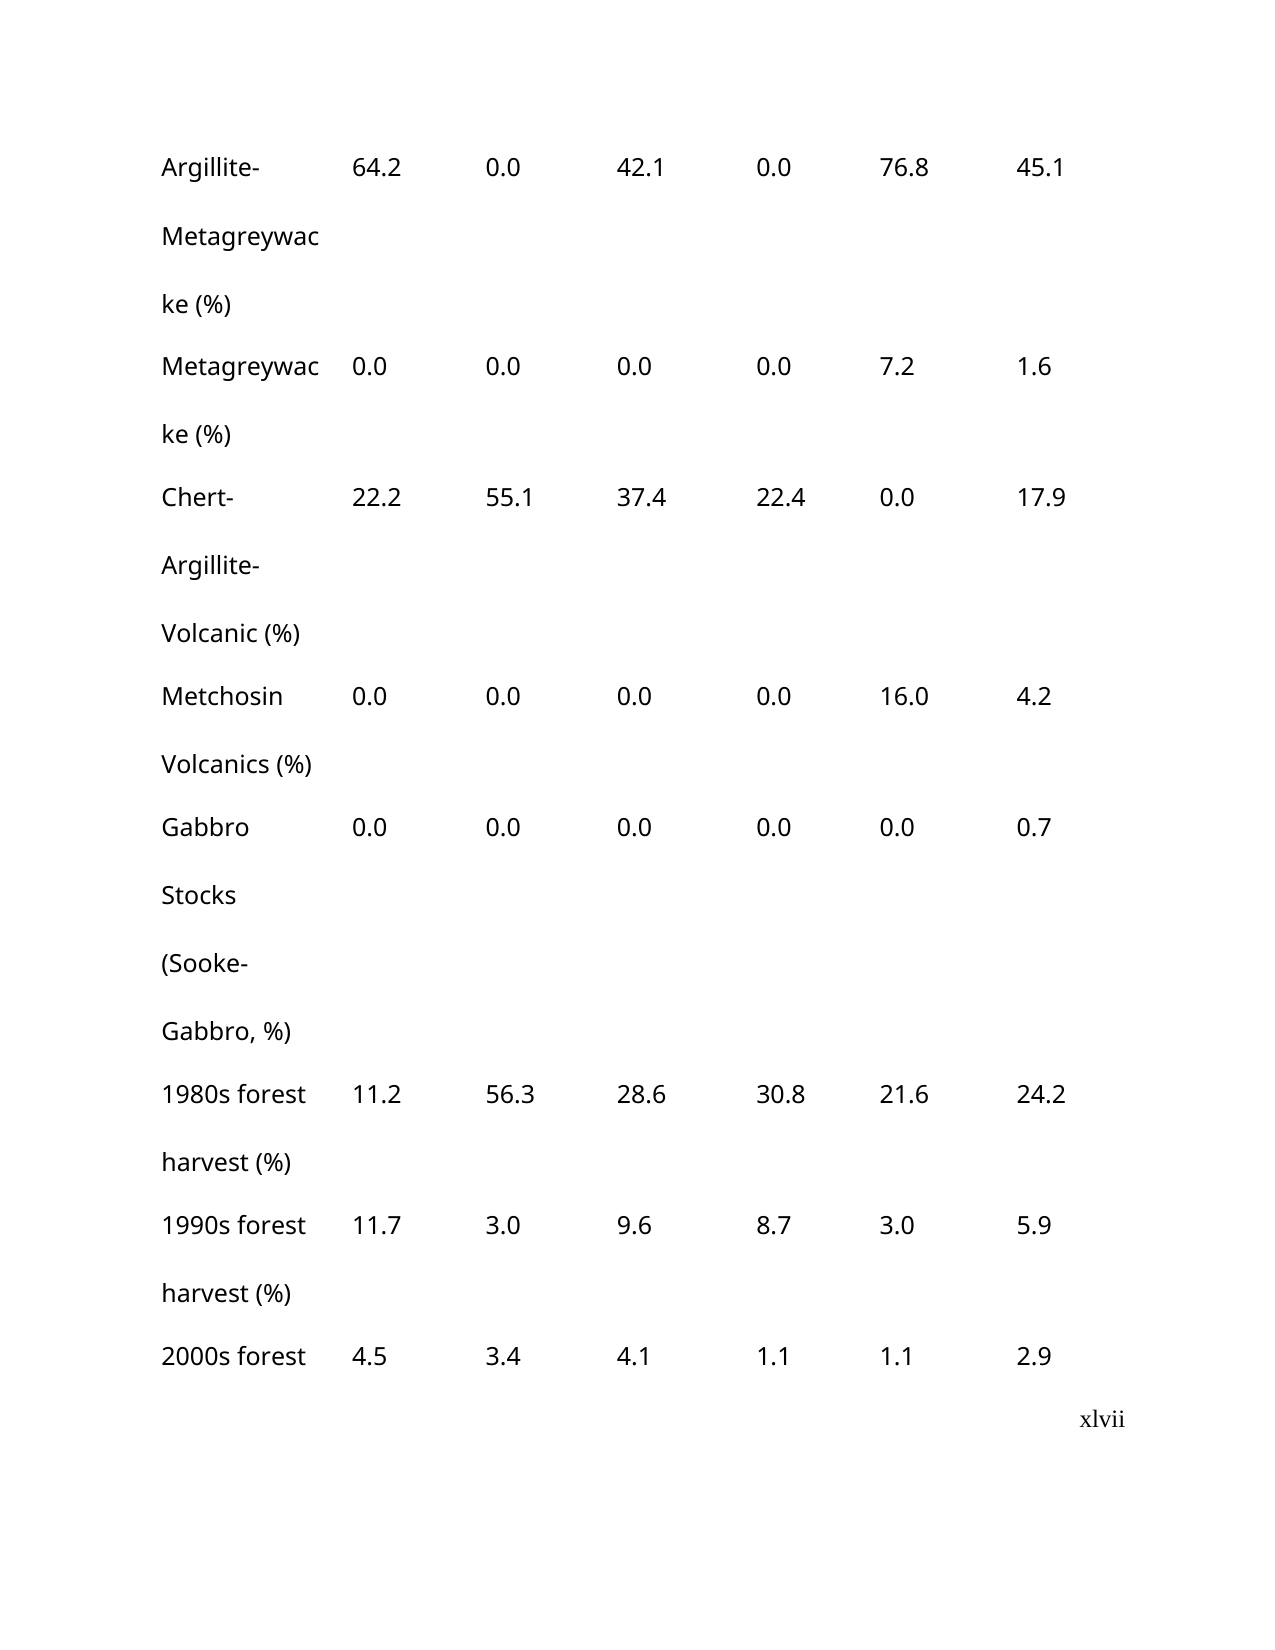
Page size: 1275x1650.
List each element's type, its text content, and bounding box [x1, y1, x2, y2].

table_cell Argillite-Metagreywacke (%) [150, 150, 341, 349]
table_cell 0.0 [605, 349, 745, 480]
table_cell Gabbro Stocks (Sooke-Gabbro, %) [150, 810, 341, 1077]
table_cell 0.0 [745, 810, 868, 1077]
table_cell 1980s forest harvest (%) [150, 1077, 341, 1207]
table_cell 45.1 [1005, 150, 1125, 349]
table_cell 2.9 [1005, 1338, 1125, 1401]
table_cell 7.2 [868, 349, 1005, 480]
table_cell 3.0 [474, 1208, 605, 1338]
table_cell 42.1 [605, 150, 745, 349]
table_cell 4.1 [605, 1338, 745, 1401]
table_cell 30.8 [745, 1077, 868, 1207]
table_cell 24.2 [1005, 1077, 1125, 1207]
table_cell 4.2 [1005, 679, 1125, 809]
table_cell Chert-Argillite-Volcanic (%) [150, 480, 341, 679]
table_cell 4.5 [341, 1338, 474, 1401]
table_cell 16.0 [868, 679, 1005, 809]
table_cell 64.2 [341, 150, 474, 349]
table_cell 0.0 [605, 679, 745, 809]
table_cell 0.0 [868, 480, 1005, 679]
table_cell 11.7 [341, 1208, 474, 1338]
table_cell 28.6 [605, 1077, 745, 1207]
table_cell 21.6 [868, 1077, 1005, 1207]
table_cell 0.0 [745, 349, 868, 480]
table_cell 22.2 [341, 480, 474, 679]
table_cell Metagreywacke (%) [150, 349, 341, 480]
table_cell 1.1 [745, 1338, 868, 1401]
table_cell 0.0 [341, 349, 474, 480]
table_cell 0.0 [868, 810, 1005, 1077]
table_cell 0.0 [605, 810, 745, 1077]
table_cell 0.0 [474, 679, 605, 809]
table_cell 3.0 [868, 1208, 1005, 1338]
table_cell 56.3 [474, 1077, 605, 1207]
table_cell 1.6 [1005, 349, 1125, 480]
table_cell 0.0 [745, 150, 868, 349]
table_cell 17.9 [1005, 480, 1125, 679]
table_cell 0.0 [341, 810, 474, 1077]
table_cell 22.4 [745, 480, 868, 679]
table_cell 0.0 [745, 679, 868, 809]
table_cell 0.0 [474, 810, 605, 1077]
table_cell 1990s forest harvest (%) [150, 1208, 341, 1338]
table_cell 0.0 [474, 349, 605, 480]
table_cell 0.7 [1005, 810, 1125, 1077]
table_cell 8.7 [745, 1208, 868, 1338]
table_cell 0.0 [341, 679, 474, 809]
table_cell 11.2 [341, 1077, 474, 1207]
table_cell 76.8 [868, 150, 1005, 349]
table_cell 55.1 [474, 480, 605, 679]
table_cell 9.6 [605, 1208, 745, 1338]
table_cell 0.0 [474, 150, 605, 349]
table_cell Metchosin Volcanics (%) [150, 679, 341, 809]
table_cell 3.4 [474, 1338, 605, 1401]
table_cell 37.4 [605, 480, 745, 679]
table_cell 5.9 [1005, 1208, 1125, 1338]
table_cell 1.1 [868, 1338, 1005, 1401]
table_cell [150, 1338, 341, 1401]
